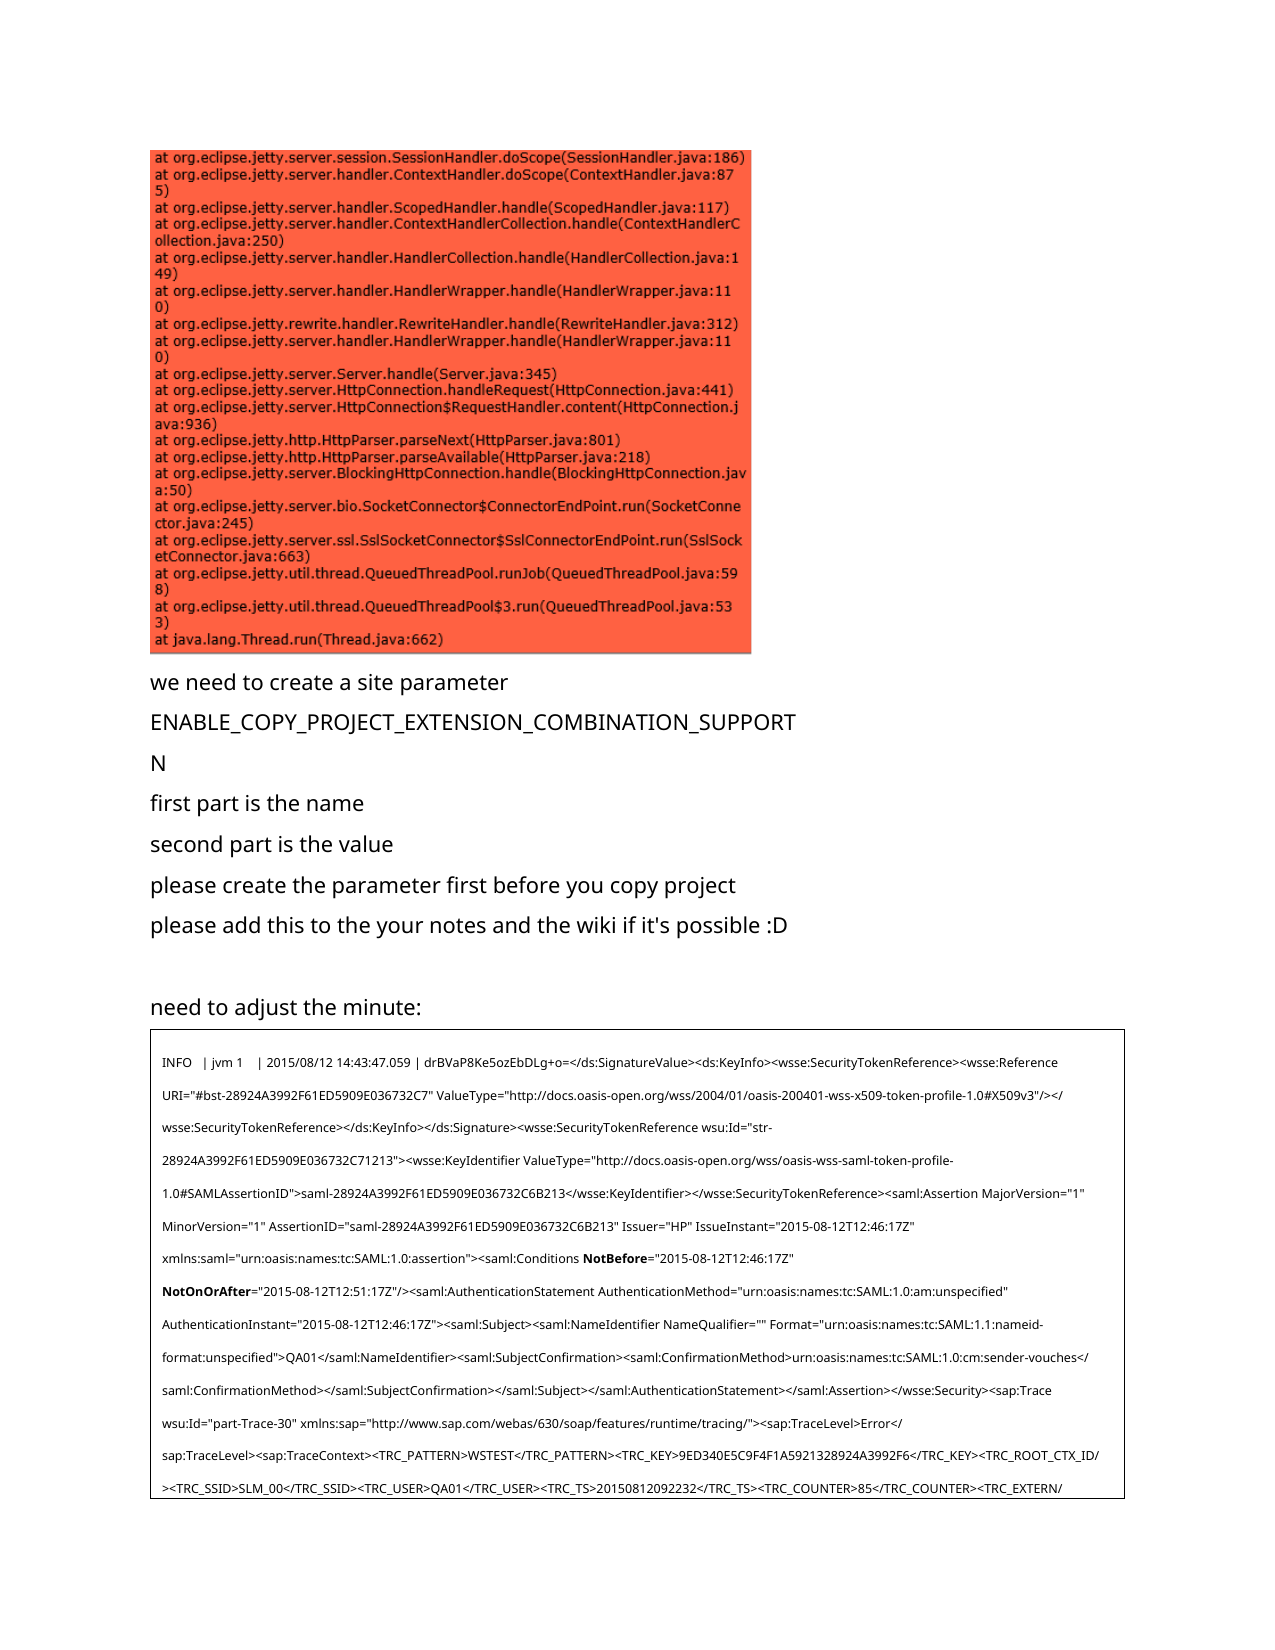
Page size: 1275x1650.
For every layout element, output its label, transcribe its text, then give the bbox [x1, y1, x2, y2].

text second part is the value [150, 826, 1125, 859]
text first part is the name [150, 785, 1125, 818]
text please add this to the your notes and the wiki if it's possible :D [150, 907, 1125, 940]
text need to adjust the minute: [150, 988, 1125, 1021]
text we need to create a site parameter [150, 663, 1125, 696]
text N [150, 745, 1125, 778]
picture [150, 150, 752, 656]
text please create the parameter first before you copy project [150, 867, 1125, 899]
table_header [151, 1030, 1124, 1497]
text ENABLE_COPY_PROJECT_EXTENSION_COMBINATION_SUPPORT [150, 704, 1125, 737]
